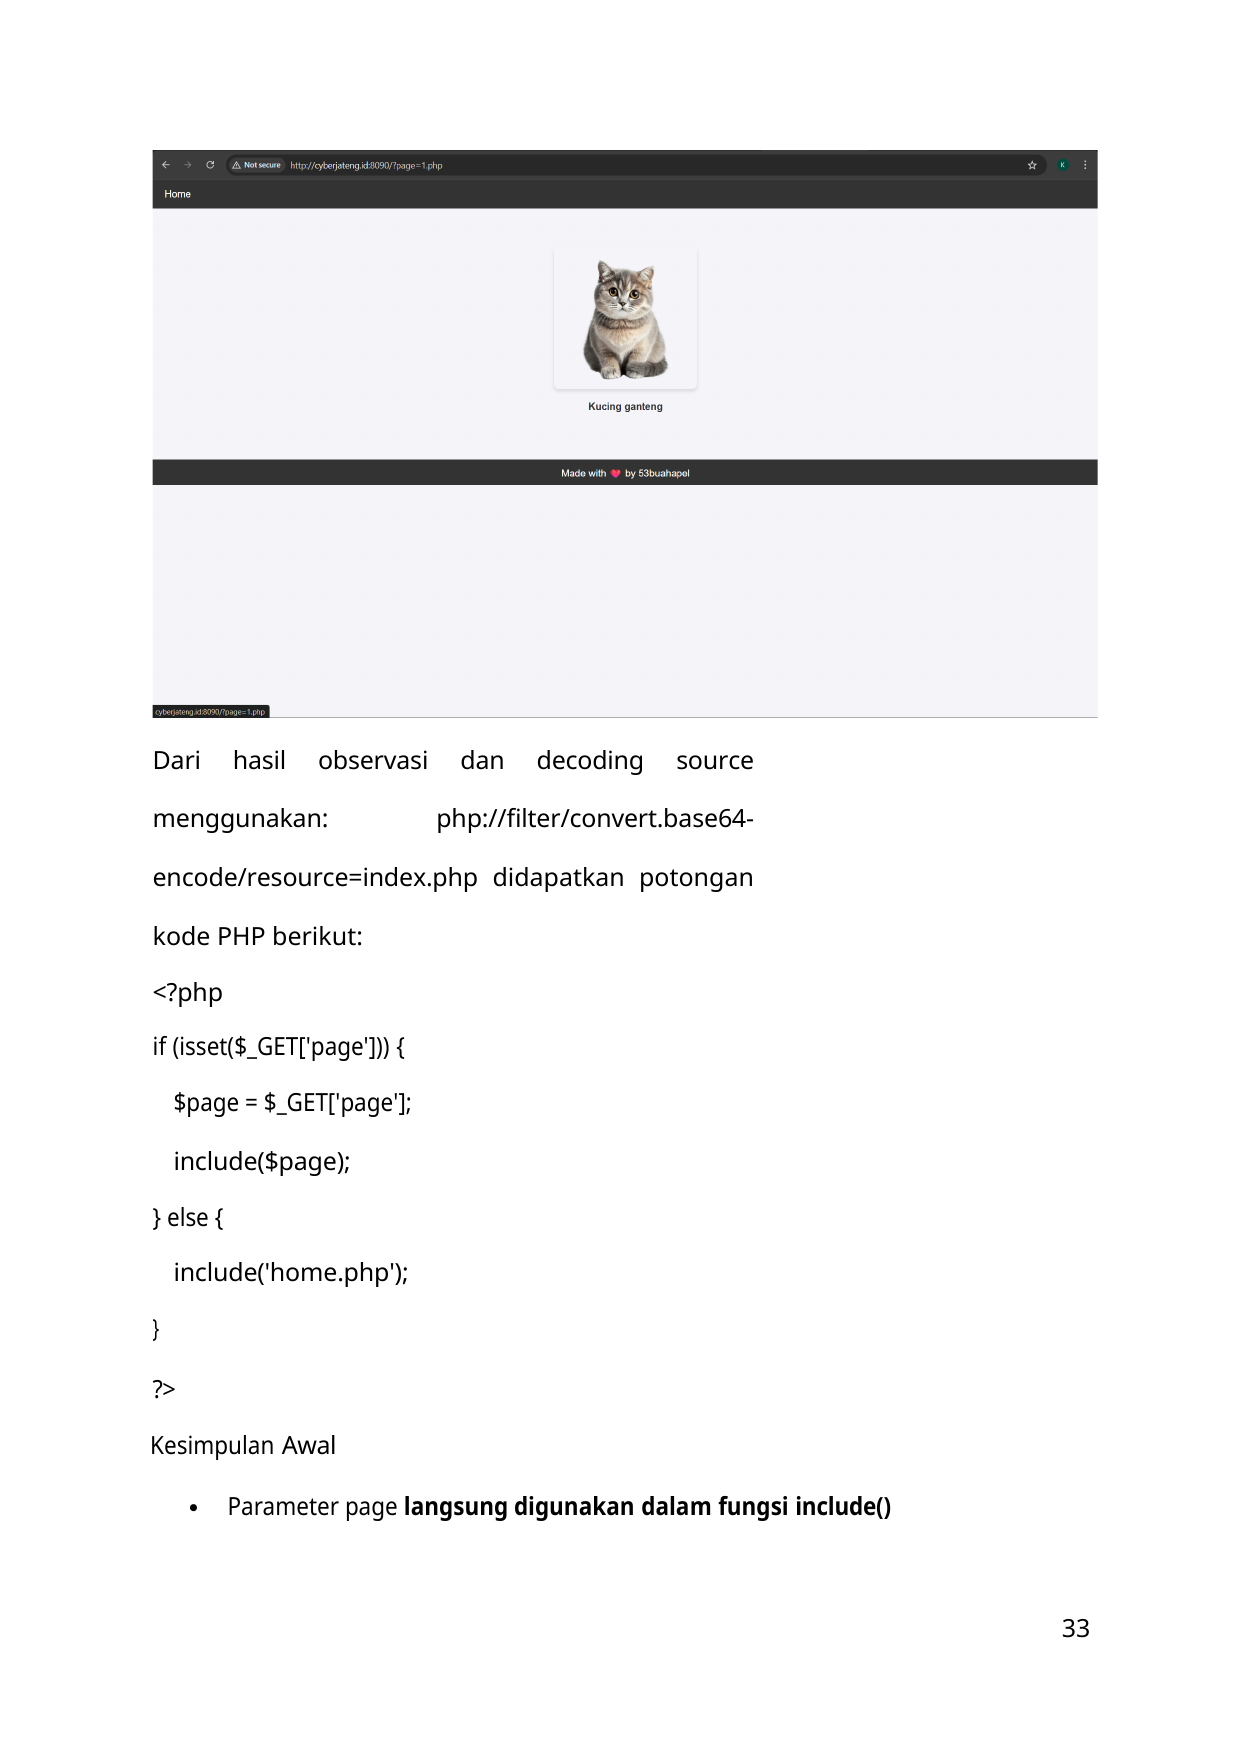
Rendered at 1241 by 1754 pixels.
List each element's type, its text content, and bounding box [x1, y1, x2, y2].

list Parameter page langsung digunakan dalam fungsi include() [190, 1488, 1090, 1522]
picture [152, 150, 1098, 718]
text Dari hasil observasi dan decoding source menggunakan: php://filter/convert.base64-encode/resource=index.php didapatkan potongan kode PHP berikut: [152, 742, 754, 953]
text if (isset($_GET['page'])) { [152, 1029, 1090, 1063]
text <?php [152, 978, 1090, 1008]
text $page = $_GET['page']; include($page); [173, 1085, 487, 1178]
text include('home.php'); [173, 1254, 1090, 1288]
text ?> [152, 1371, 1090, 1406]
text } [152, 1310, 1090, 1344]
text Kesimpulan Awal [150, 1427, 1090, 1461]
text } else { [152, 1202, 1090, 1232]
